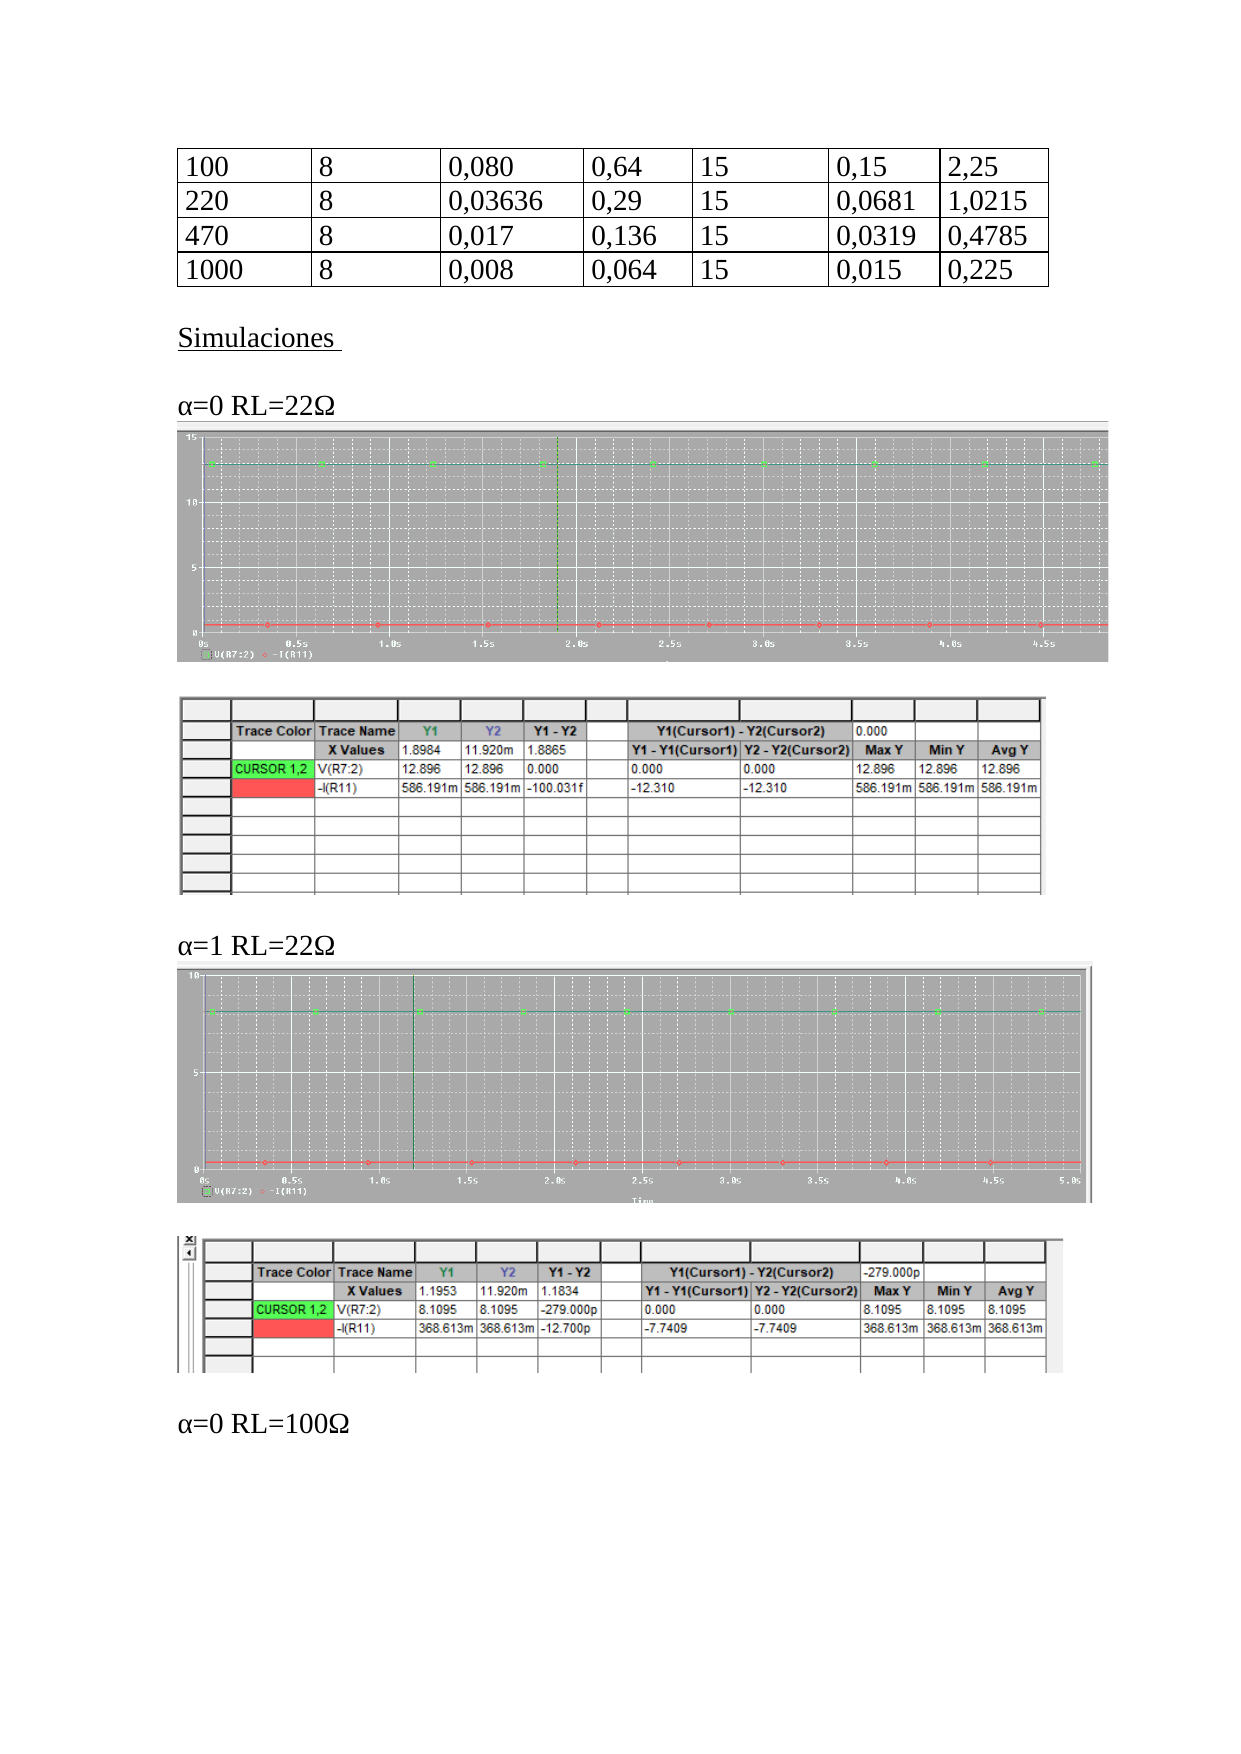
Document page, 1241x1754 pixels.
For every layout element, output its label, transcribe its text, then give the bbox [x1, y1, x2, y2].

table_cell 0,0681 [829, 183, 939, 217]
text Simulaciones [177, 321, 1063, 354]
text α=1 RL=22Ω [177, 928, 1063, 961]
picture [177, 695, 1046, 895]
table_cell 15 [693, 253, 828, 286]
table_cell 0,064 [584, 253, 692, 286]
table_cell 0,4785 [941, 218, 1048, 251]
table_cell 0,225 [941, 253, 1048, 286]
table_cell 470 [178, 218, 311, 251]
text α=0 RL=22Ω [177, 388, 1063, 421]
table_cell 0,64 [584, 149, 692, 182]
picture [177, 1236, 1064, 1373]
table_cell 0,15 [829, 149, 939, 182]
table_cell 0,008 [441, 253, 583, 286]
table_cell 15 [693, 218, 828, 251]
table_cell 0,015 [829, 253, 939, 286]
table_cell 8 [312, 218, 440, 251]
table_cell 0,136 [584, 218, 692, 251]
table_cell 8 [312, 183, 440, 217]
text α=0 RL=100Ω [177, 1406, 1063, 1439]
table_cell 15 [693, 149, 828, 182]
table_cell 0,017 [441, 218, 583, 251]
table_cell 1,0215 [941, 183, 1048, 217]
table_cell 0,0319 [829, 218, 939, 251]
table_cell 0,03636 [441, 183, 583, 217]
picture [177, 961, 1093, 1203]
picture [177, 421, 1109, 662]
table_cell 8 [312, 253, 440, 286]
table_cell 0,29 [584, 183, 692, 217]
table_cell 1000 [178, 253, 311, 286]
table_cell 15 [693, 183, 828, 217]
table_cell 0,080 [441, 149, 583, 182]
table_cell 8 [312, 149, 440, 182]
table_cell 220 [178, 183, 311, 217]
table_cell 2,25 [941, 149, 1048, 182]
table_cell 100 [178, 149, 311, 182]
